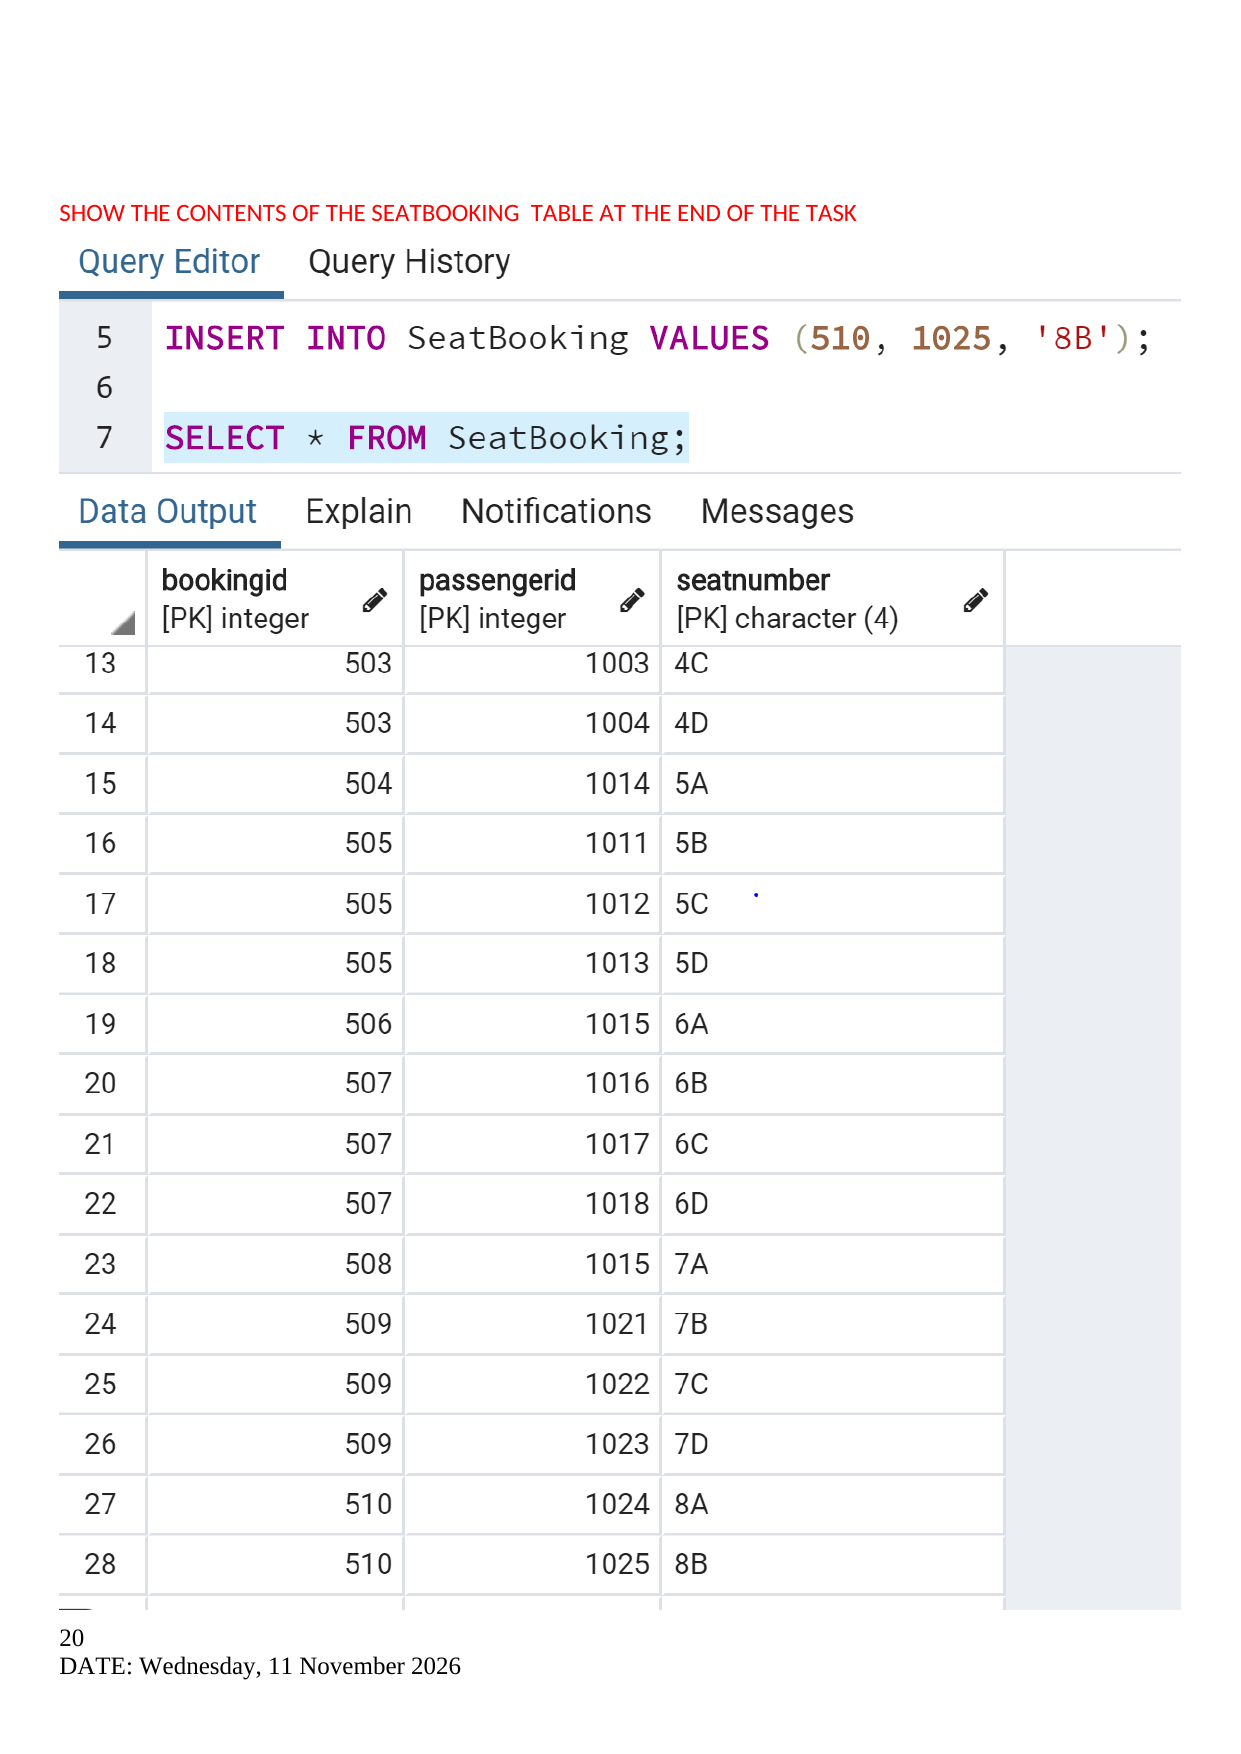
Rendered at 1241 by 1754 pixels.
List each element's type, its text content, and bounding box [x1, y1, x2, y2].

text SHOW THE CONTENTS OF THE SEATBOOKING TABLE AT THE END OF THE TASK [59, 197, 1181, 227]
picture [59, 227, 1182, 1610]
